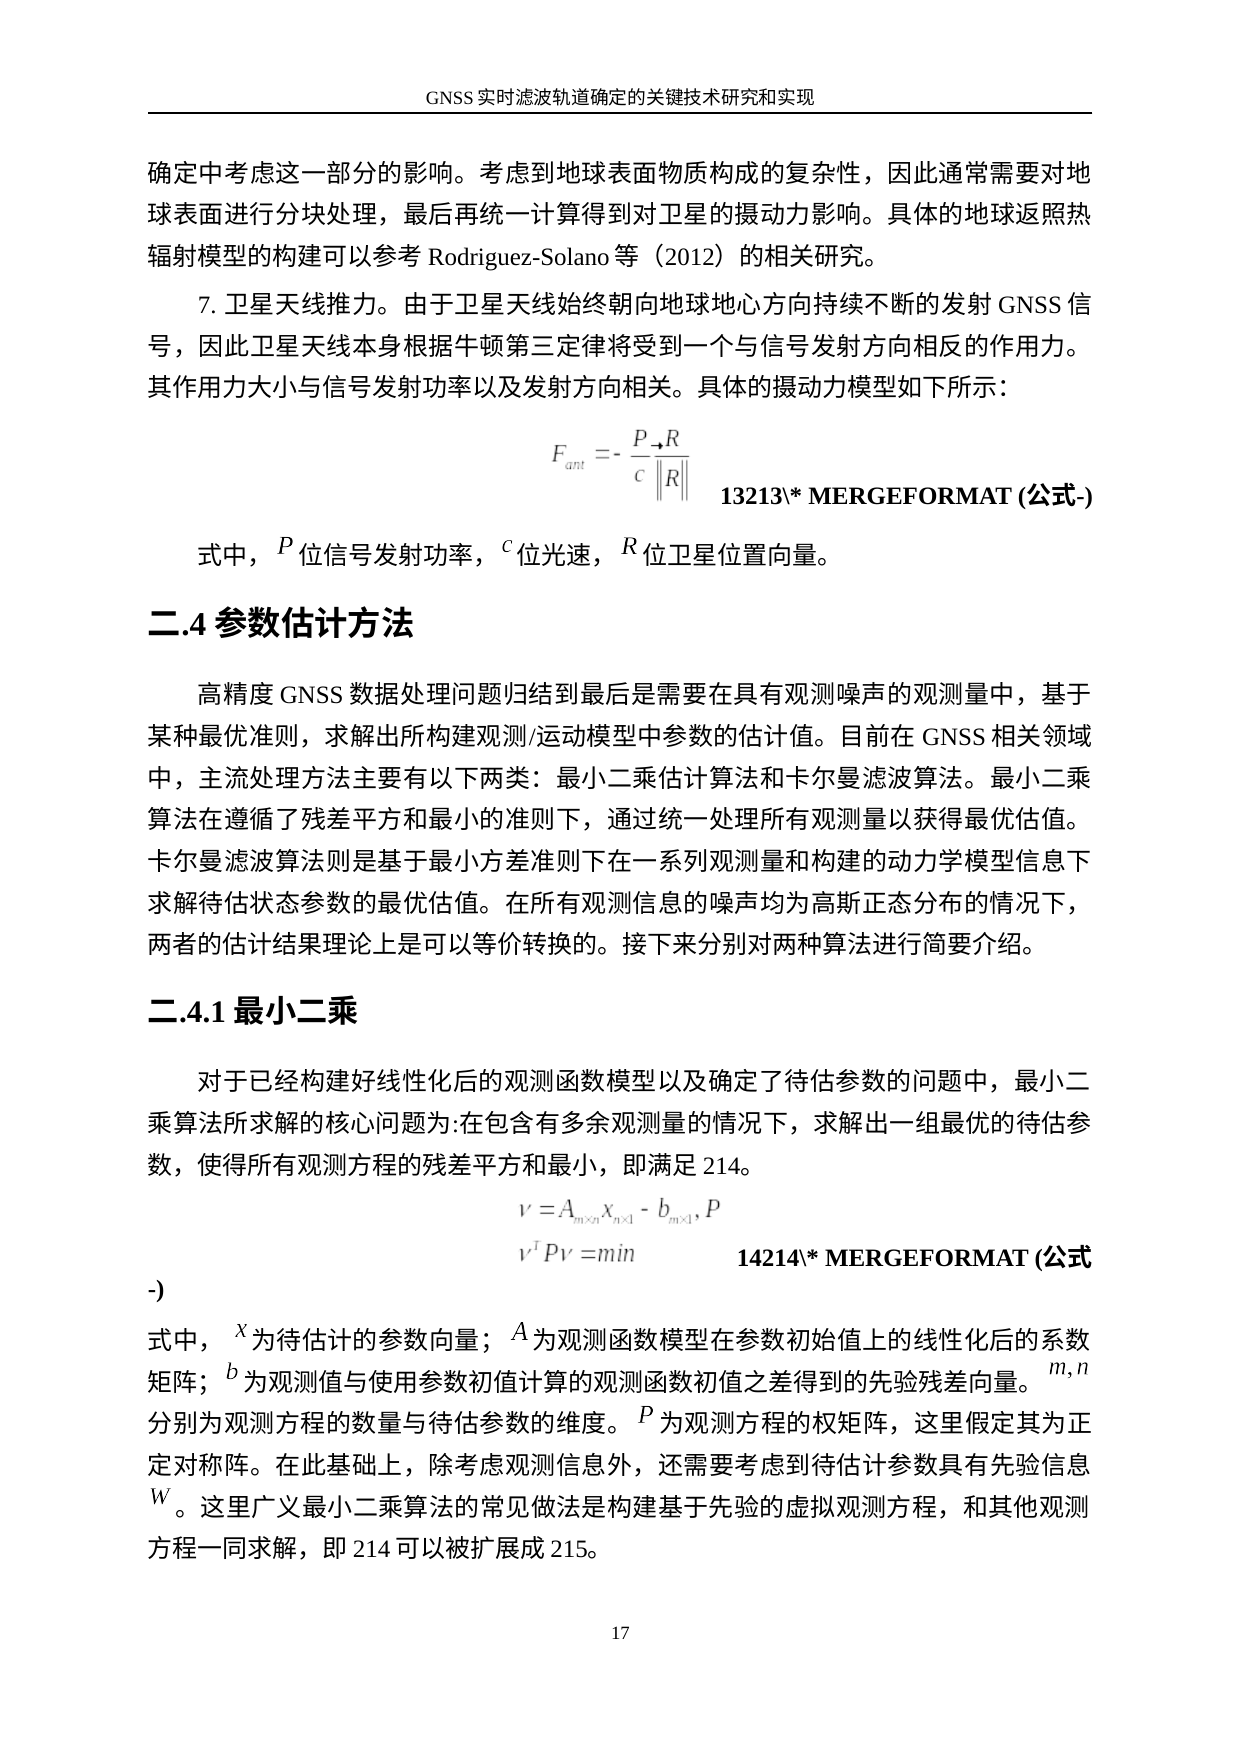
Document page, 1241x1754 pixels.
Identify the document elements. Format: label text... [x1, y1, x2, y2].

subtitle 参数估计方法 [148, 596, 1092, 644]
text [148, 148, 1092, 273]
text 对于已经构建好线性化后的观测函数模型以及确定了待估参数的问题中，最小二乘算法所求解的核心问题为:在包含有多余观测量的情况下，求解出一组最优的待估参数，使得所有观测方程的残差平方和最小，即满足。 [148, 1056, 1092, 1181]
text 高精度GNSS数据处理问题归结到最后是需要在具有观测噪声的观测量中，基于某种最优准则，求解出所构建观测/运动模型中参数的估计值。目前在GNSS相关领域中，主流处理方法主要有以下两类：最小二乘估计算法和卡尔曼滤波算法。最小二乘算法在遵循了残差平方和最小的准则下，通过统一处理所有观测量以获得最优估值。卡尔曼滤波算法则是基于最小方差准则下在一系列观测量和构建的动力学模型信息下求解待估状态参数的最优估值。在所有观测信息的噪声均为高斯正态分布的情况下，两者的估计结果理论上是可以等价转换的。接下来分别对两种算法进行简要介绍。 [148, 669, 1092, 961]
text 7. 卫星天线推力。由于卫星天线始终朝向地球地心方向持续不断的发射GNSS信号，因此卫星天线本身根据牛顿第三定律将受到一个与信号发射方向相反的作用力。其作用力大小与信号发射功率以及发射方向相关。具体的摄动力模型如下所示： [148, 279, 1092, 404]
text 最小二乘 [148, 986, 1092, 1031]
text 式中，位信号发射功率，位光速，位卫星位置向量。 [148, 524, 1092, 571]
text 式中， 为待估计的参数向量；为观测函数模型在参数初始值上的线性化后的系数矩阵；为观测值与使用参数初值计算的观测函数初值之差得到的先验残差向量。分别为观测方程的数量与待估参数的维度。为观测方程的权矩阵，这里假定其为正定对称阵。在此基础上，除考虑观测信息外，还需要考虑到待估计参数具有先验信息。这里广义最小二乘算法的常见做法是构建基于先验的虚拟观测方程，和其他观测方程一同求解，即可以被扩展成。 [148, 1315, 1092, 1565]
